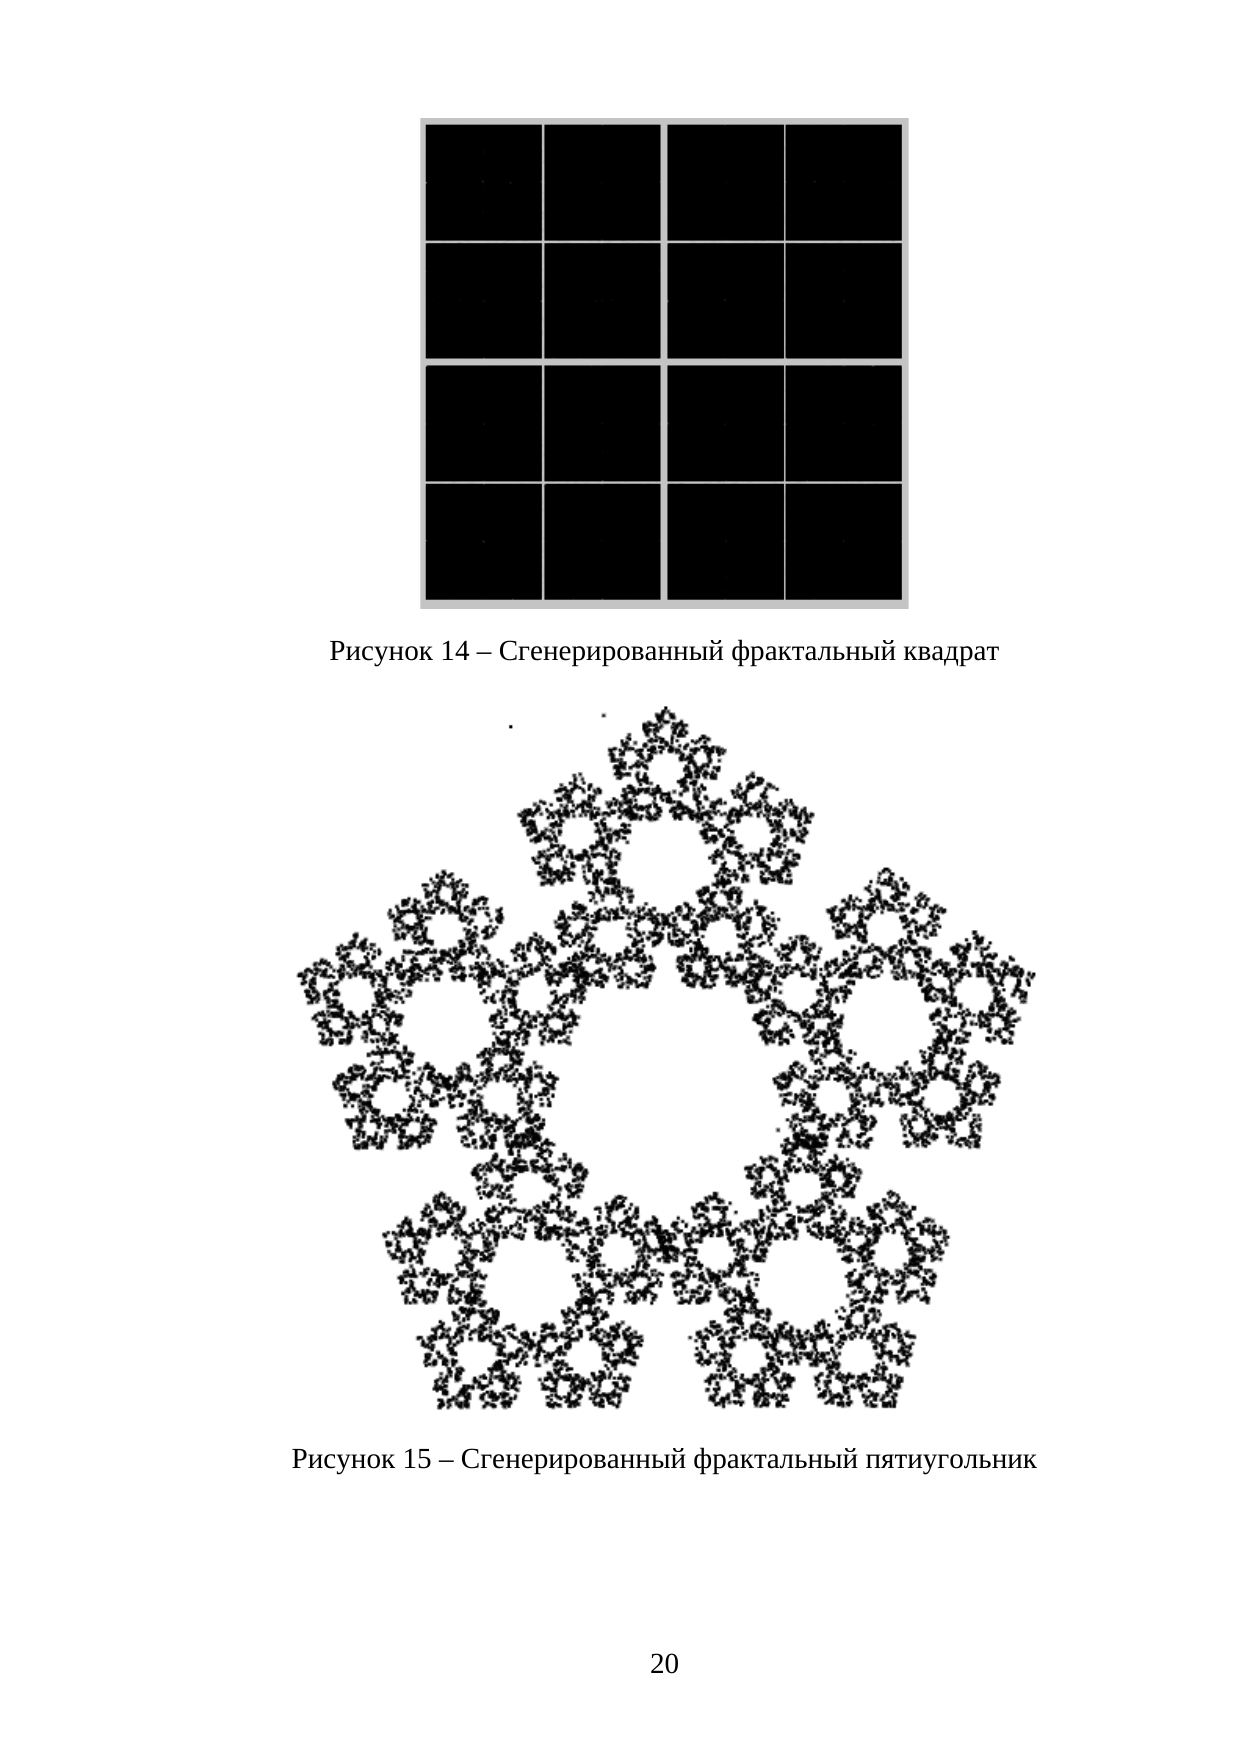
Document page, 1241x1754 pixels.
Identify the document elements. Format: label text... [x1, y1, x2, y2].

text Рисунок 14 – Сгенерированный фрактальный квадрат [177, 633, 1152, 667]
picture [420, 118, 909, 609]
text Рисунок 15 – Сгенерированный фрактальный пятиугольник [177, 1442, 1152, 1475]
picture [273, 691, 1056, 1417]
